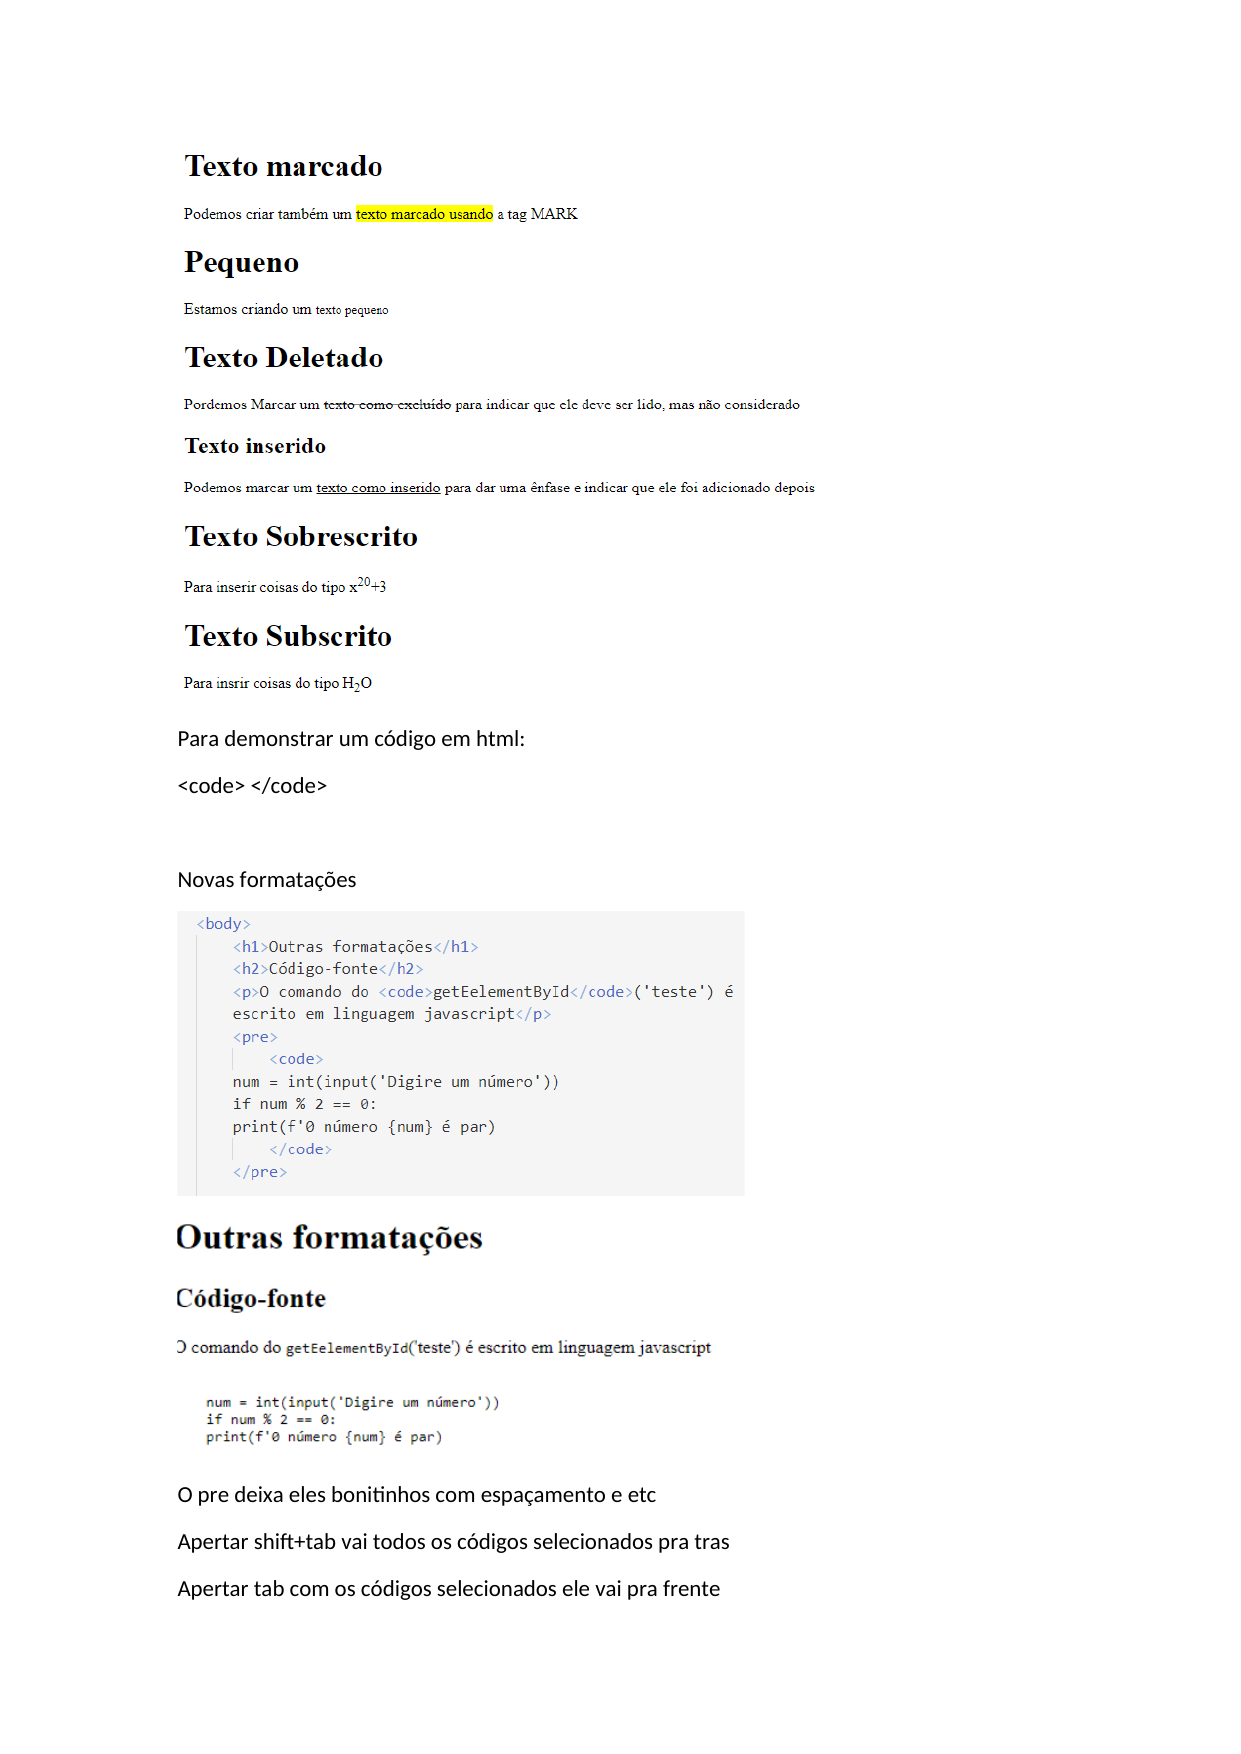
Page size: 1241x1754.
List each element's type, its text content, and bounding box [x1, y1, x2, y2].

picture [177, 147, 827, 706]
text Novas formatações [177, 865, 1063, 893]
text Para demonstrar um código em html: [177, 724, 1063, 752]
text Apertar shift+tab vai todos os códigos selecionados pra tras [177, 1527, 1063, 1556]
picture [177, 1213, 722, 1462]
text O pre deixa eles bonitinhos com espaçamento e etc [177, 1481, 1063, 1509]
text <code> </code> [177, 771, 1063, 799]
picture [177, 911, 745, 1196]
text Apertar tab com os códigos selecionados ele vai pra frente [177, 1574, 1063, 1602]
